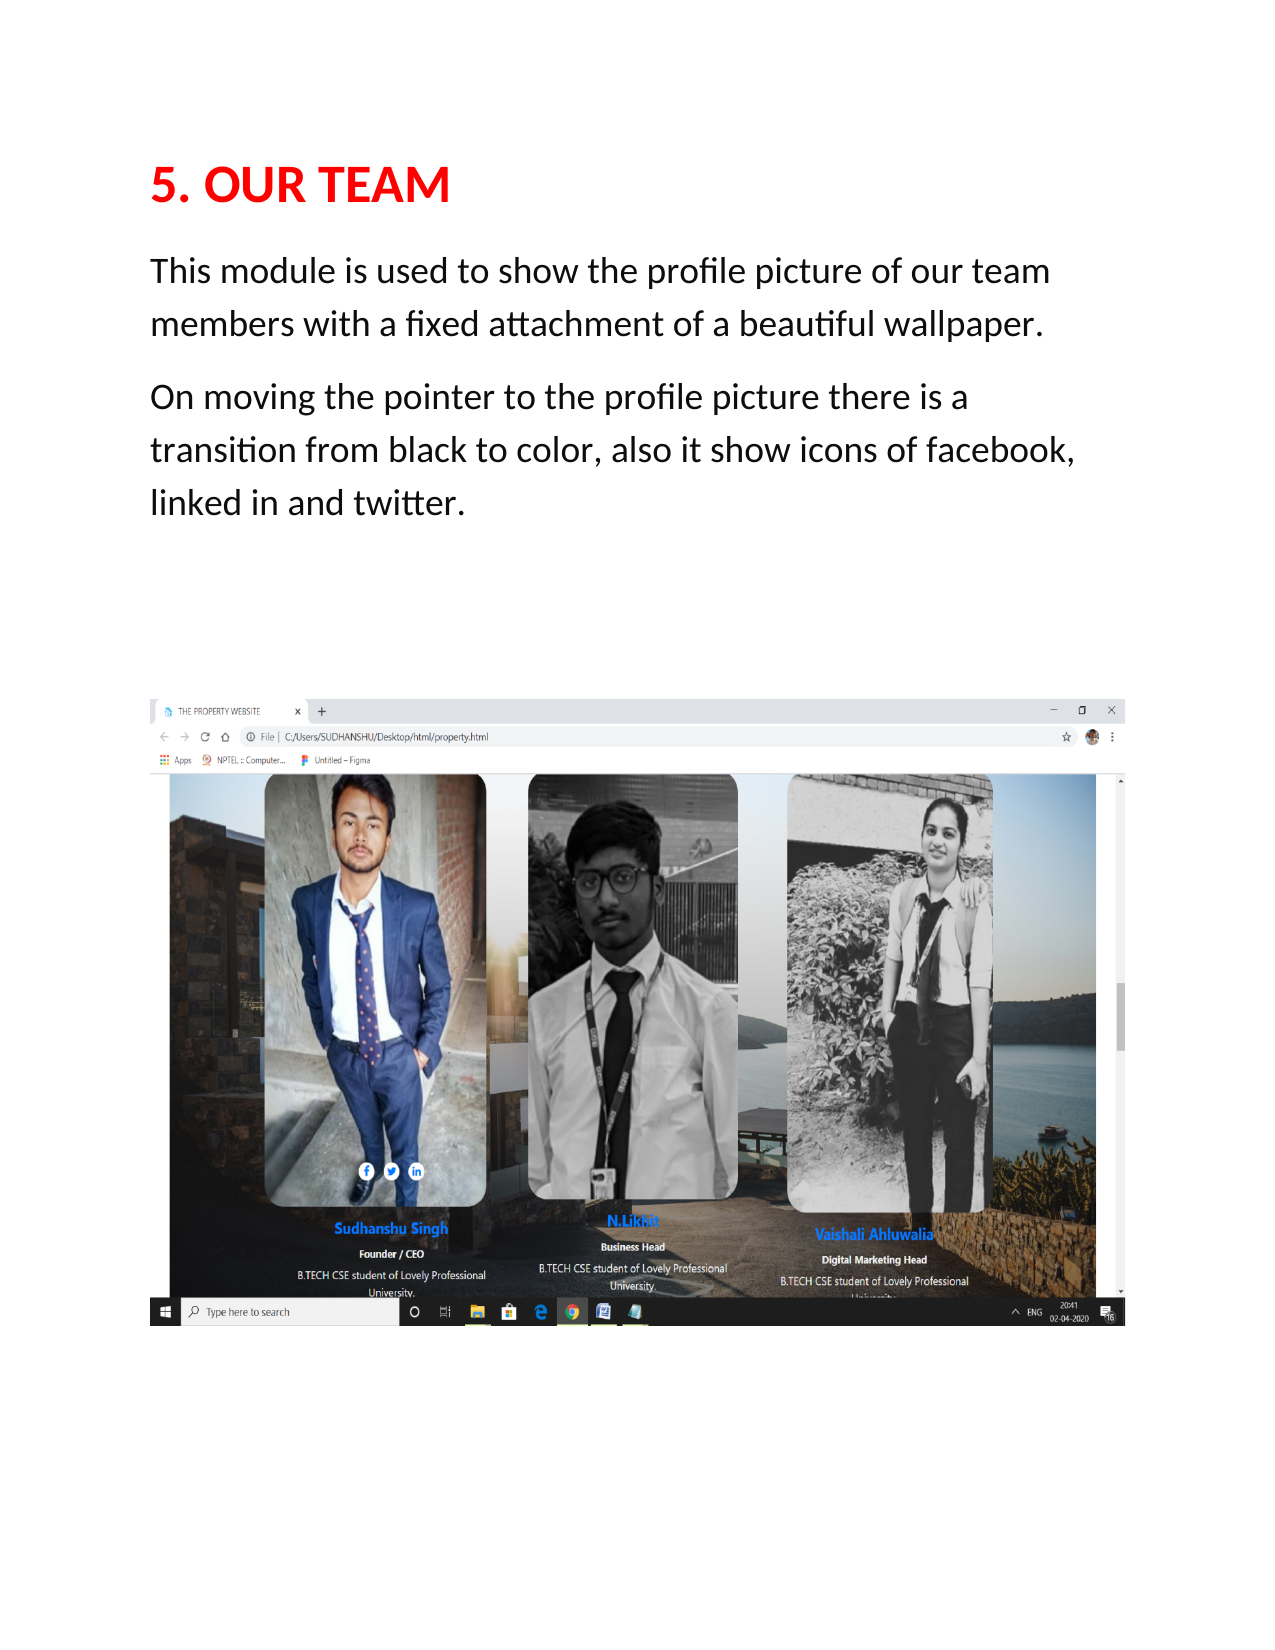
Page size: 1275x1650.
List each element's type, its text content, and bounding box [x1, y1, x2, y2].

text 5. OUR TEAM [150, 150, 1125, 216]
picture [150, 699, 1125, 1326]
text This module is used to show the profile picture of our team members with a fixed attachment of a beautiful wallpaper. [150, 247, 1125, 345]
text On moving the pointer to the profile picture there is a transition from black to color, also it show icons of facebook, linked in and twitter. [150, 373, 1125, 524]
